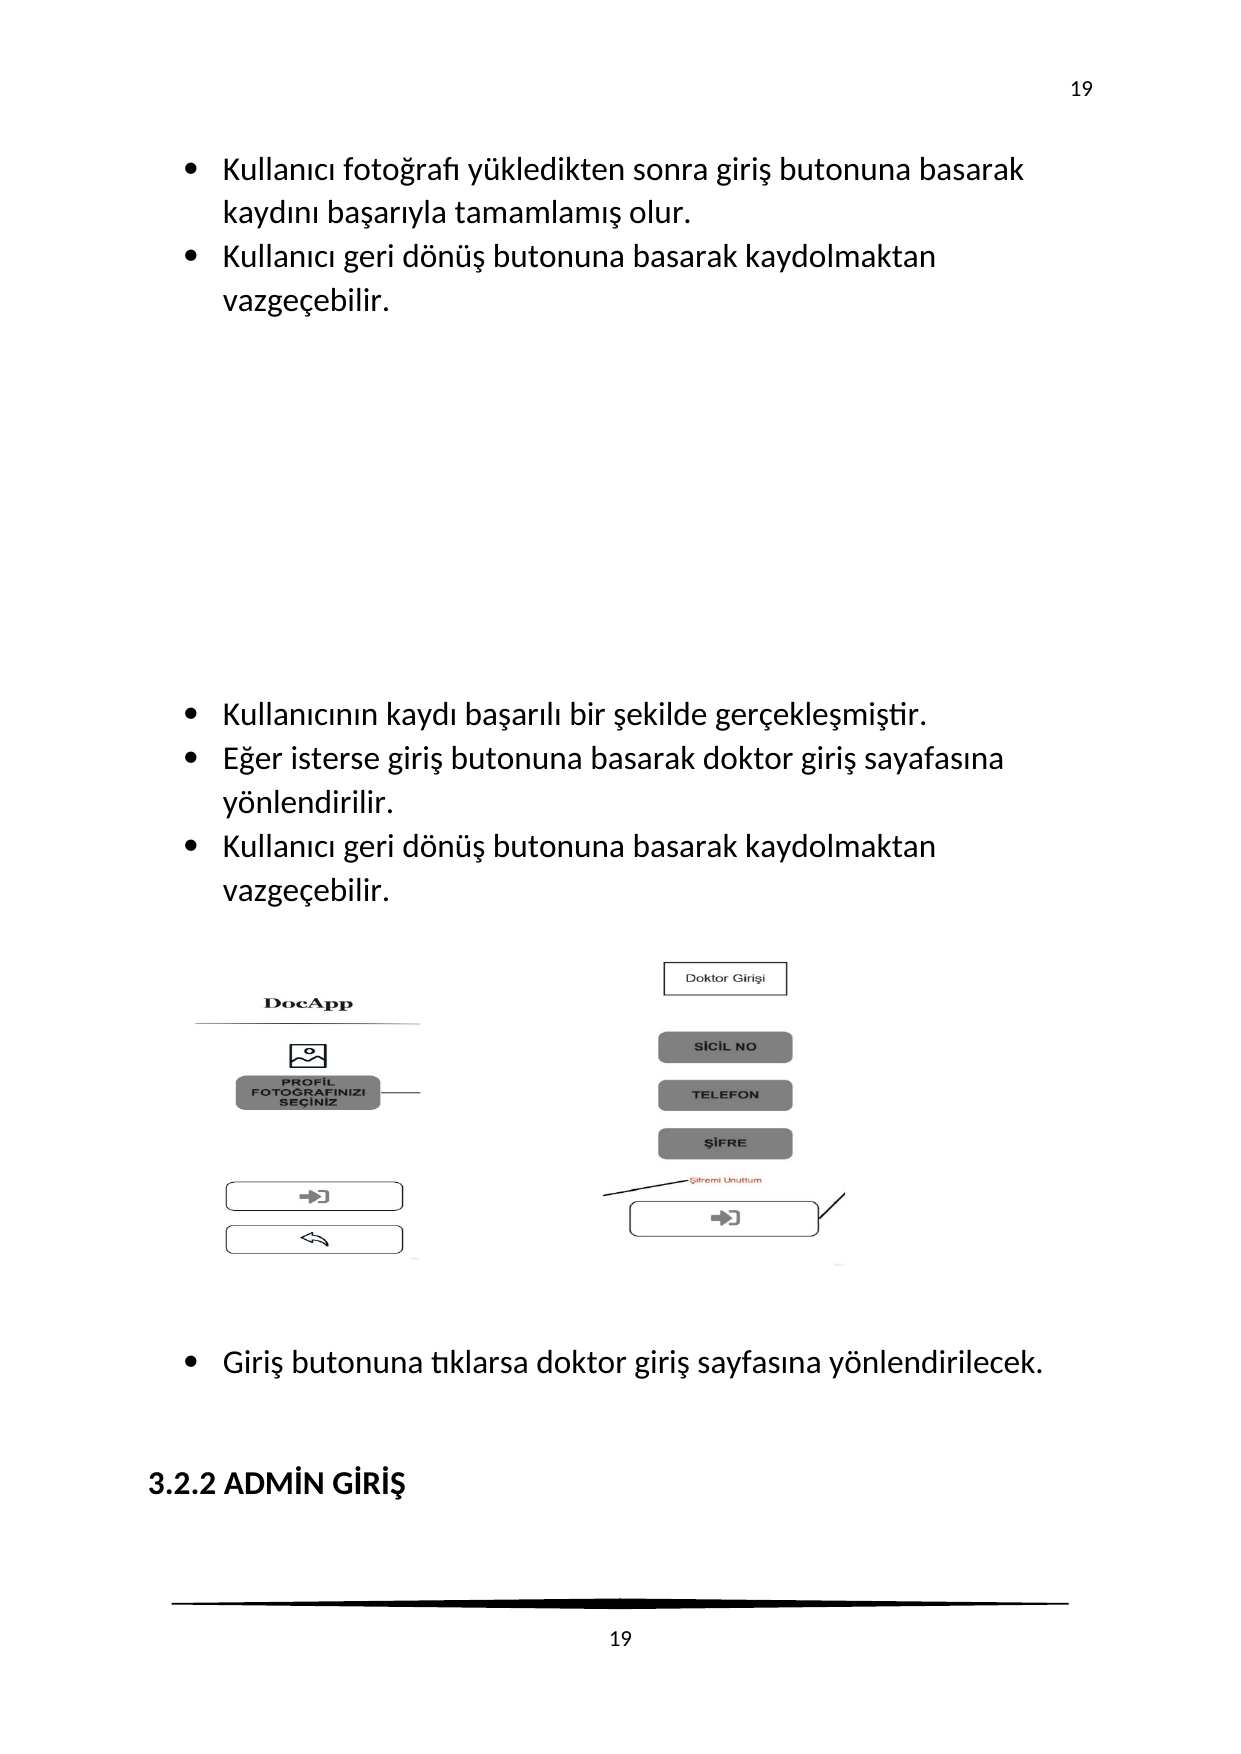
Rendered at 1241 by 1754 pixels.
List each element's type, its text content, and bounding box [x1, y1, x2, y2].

list Kullanıcı fotoğrafı yükledikten sonra giriş butonuna basarak kaydını başarıyla tamamlamış olur. [185, 148, 1093, 232]
text 3.2.2 ADMİN GİRİŞ [148, 1462, 1093, 1503]
list Kullanıcının kaydı başarılı bir şekilde gerçekleşmiştir. [185, 693, 1093, 734]
list Kullanıcı geri dönüş butonuna basarak kaydolmaktan vazgeçebilir. [185, 236, 1093, 320]
picture [601, 902, 846, 1264]
picture [192, 962, 421, 1260]
list Giriş butonuna tıklarsa doktor giriş sayfasına yönlendirilecek. [185, 1341, 1093, 1382]
list Kullanıcı geri dönüş butonuna basarak kaydolmaktan vazgeçebilir. [185, 825, 1093, 909]
list Eğer isterse giriş butonuna basarak doktor giriş sayafasına yönlendirilir. [185, 737, 1093, 822]
